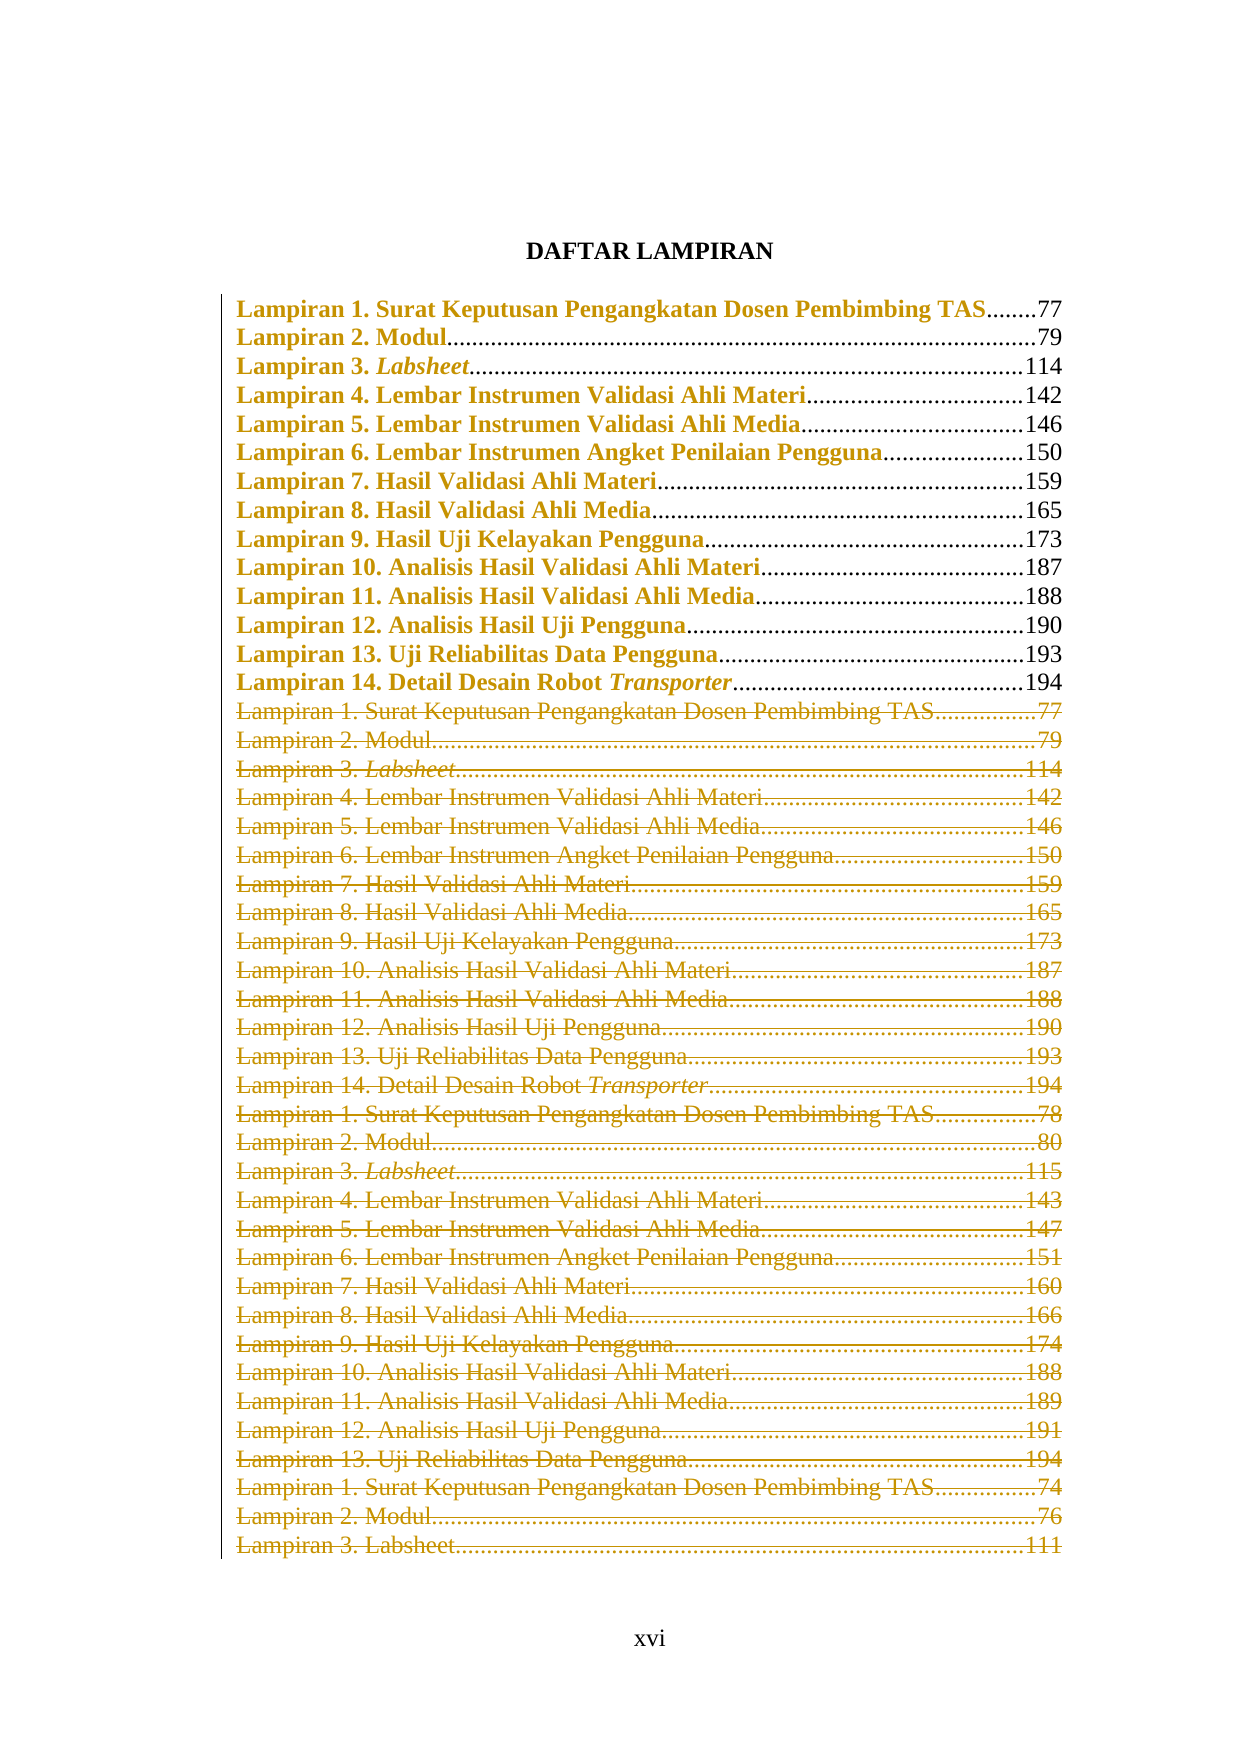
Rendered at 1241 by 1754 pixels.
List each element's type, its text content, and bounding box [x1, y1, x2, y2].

text Lampiran 12. Analisis Hasil Uji Pengguna 190 [236, 610, 1063, 639]
text Lampiran 1. Surat Keputusan Pengangkatan Dosen Pembimbing TAS 77 [236, 294, 1063, 322]
subtitle DAFTAR LAMPIRAN [236, 236, 1063, 265]
text Lampiran 13. Uji Reliabilitas Data Pengguna 193 [236, 639, 1063, 667]
text Lampiran 11. Analisis Hasil Validasi Ahli Media 188 [236, 581, 1063, 610]
text Lampiran 7. Hasil Validasi Ahli Materi 159 [236, 466, 1063, 495]
text Lampiran 10. Analisis Hasil Validasi Ahli Materi 187 [236, 552, 1063, 581]
text Lampiran 3. Labsheet 114 [236, 351, 1063, 380]
text Lampiran 6. Lembar Instrumen Angket Penilaian Pengguna 150 [236, 437, 1063, 466]
text Lampiran 9. Hasil Uji Kelayakan Pengguna 173 [236, 524, 1063, 552]
text Lampiran 4. Lembar Instrumen Validasi Ahli Materi 142 [236, 380, 1063, 409]
text Lampiran 8. Hasil Validasi Ahli Media 165 [236, 495, 1063, 524]
text Lampiran 2. Modul 79 [236, 322, 1063, 351]
text Lampiran 14. Detail Desain Robot Transporter 194 [236, 667, 1063, 696]
text Lampiran 5. Lembar Instrumen Validasi Ahli Media 146 [236, 409, 1063, 437]
